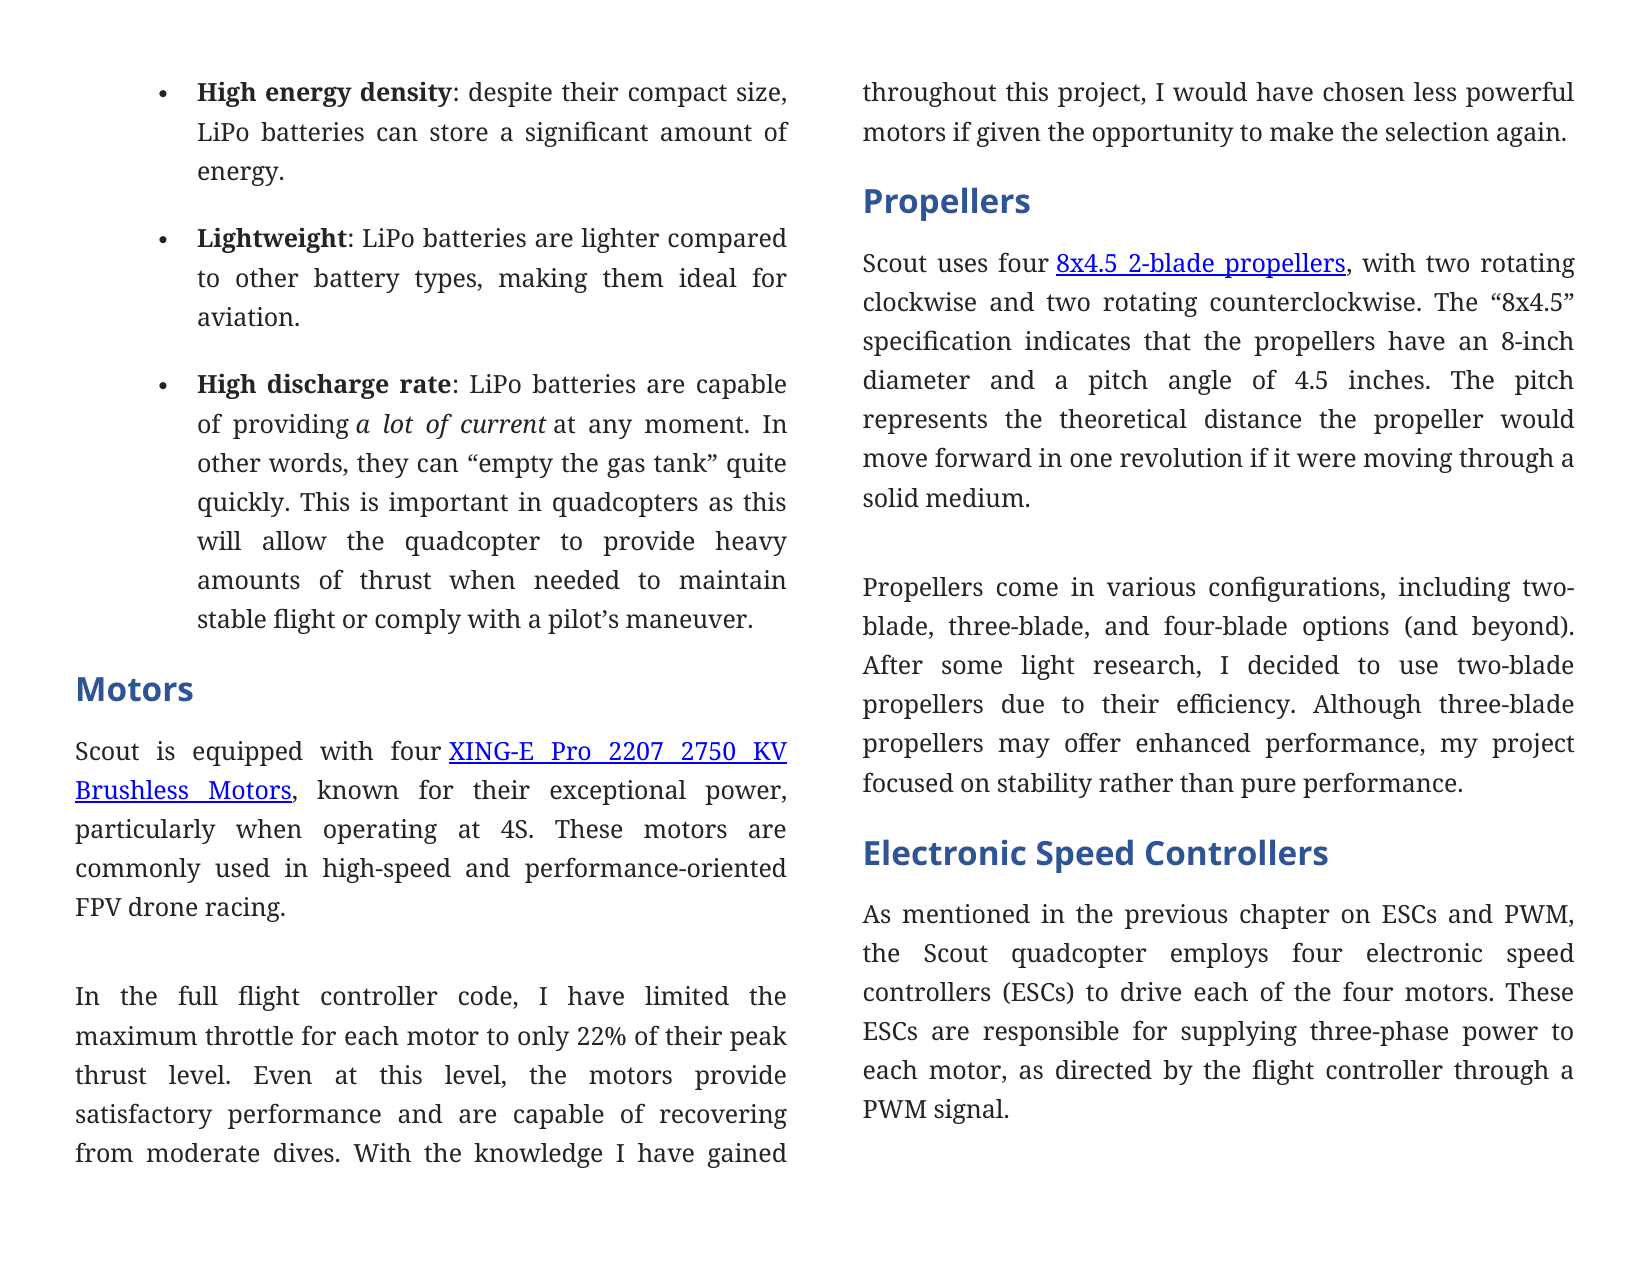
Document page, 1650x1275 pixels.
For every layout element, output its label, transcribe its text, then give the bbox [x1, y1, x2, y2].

text As mentioned in the previous chapter on ESCs and PWM, the Scout quadcopter employs four electronic speed controllers (ESCs) to drive each of the four motors. These ESCs are responsible for supplying three-phase power to each motor, as directed by the flight controller through a PWM signal. [862, 896, 1575, 1126]
subtitle Propellers [862, 178, 1575, 224]
subtitle Motors [75, 666, 787, 712]
text In the full flight controller code, I have limited the maximum throttle for each motor to only 22% of their peak thrust level. Even at this level, the motors provide satisfactory performance and are capable of recovering from moderate dives. With the knowledge I have gained throughout this project, I would have chosen less powerful motors if given the opportunity to make the selection again. [75, 979, 787, 1170]
text Propellers come in various configurations, including two-blade, three-blade, and four-blade options (and beyond). After some light research, I decided to use two-blade propellers due to their efficiency. Although three-blade propellers may offer enhanced performance, my project focused on stability rather than pure performance. [862, 569, 1575, 799]
list Lightweight: LiPo batteries are lighter compared to other battery types, making them ideal for aviation. [159, 221, 787, 333]
subtitle Electronic Speed Controllers [862, 829, 1575, 875]
text Scout is equipped with four XING-E Pro 2207 2750 KV Brushless Motors, known for their exceptional power, particularly when operating at 4S. These motors are commonly used in high-speed and performance-oriented FPV drone racing. [75, 733, 787, 924]
text In the full flight controller code, I have limited the maximum throttle for each motor to only 22% of their peak thrust level. Even at this level, the motors provide satisfactory performance and are capable of recovering from moderate dives. With the knowledge I have gained throughout this project, I would have chosen less powerful motors if given the opportunity to make the selection again. [862, 75, 1575, 148]
list High discharge rate: LiPo batteries are capable of providing a lot of current at any moment. In other words, they can “empty the gas tank” quite quickly. This is important in quadcopters as this will allow the quadcopter to provide heavy amounts of thrust when needed to maintain stable flight or comply with a pilot’s maneuver. [159, 367, 787, 636]
text Scout uses four 8x4.5 2-blade propellers, with two rotating clockwise and two rotating counterclockwise. The “8x4.5” specification indicates that the propellers have an 8-inch diameter and a pitch angle of 4.5 inches. The pitch represents the theoretical distance the propeller would move forward in one revolution if it were moving through a solid medium. [862, 245, 1575, 514]
list High energy density: despite their compact size, LiPo batteries can store a significant amount of energy. [159, 75, 787, 187]
